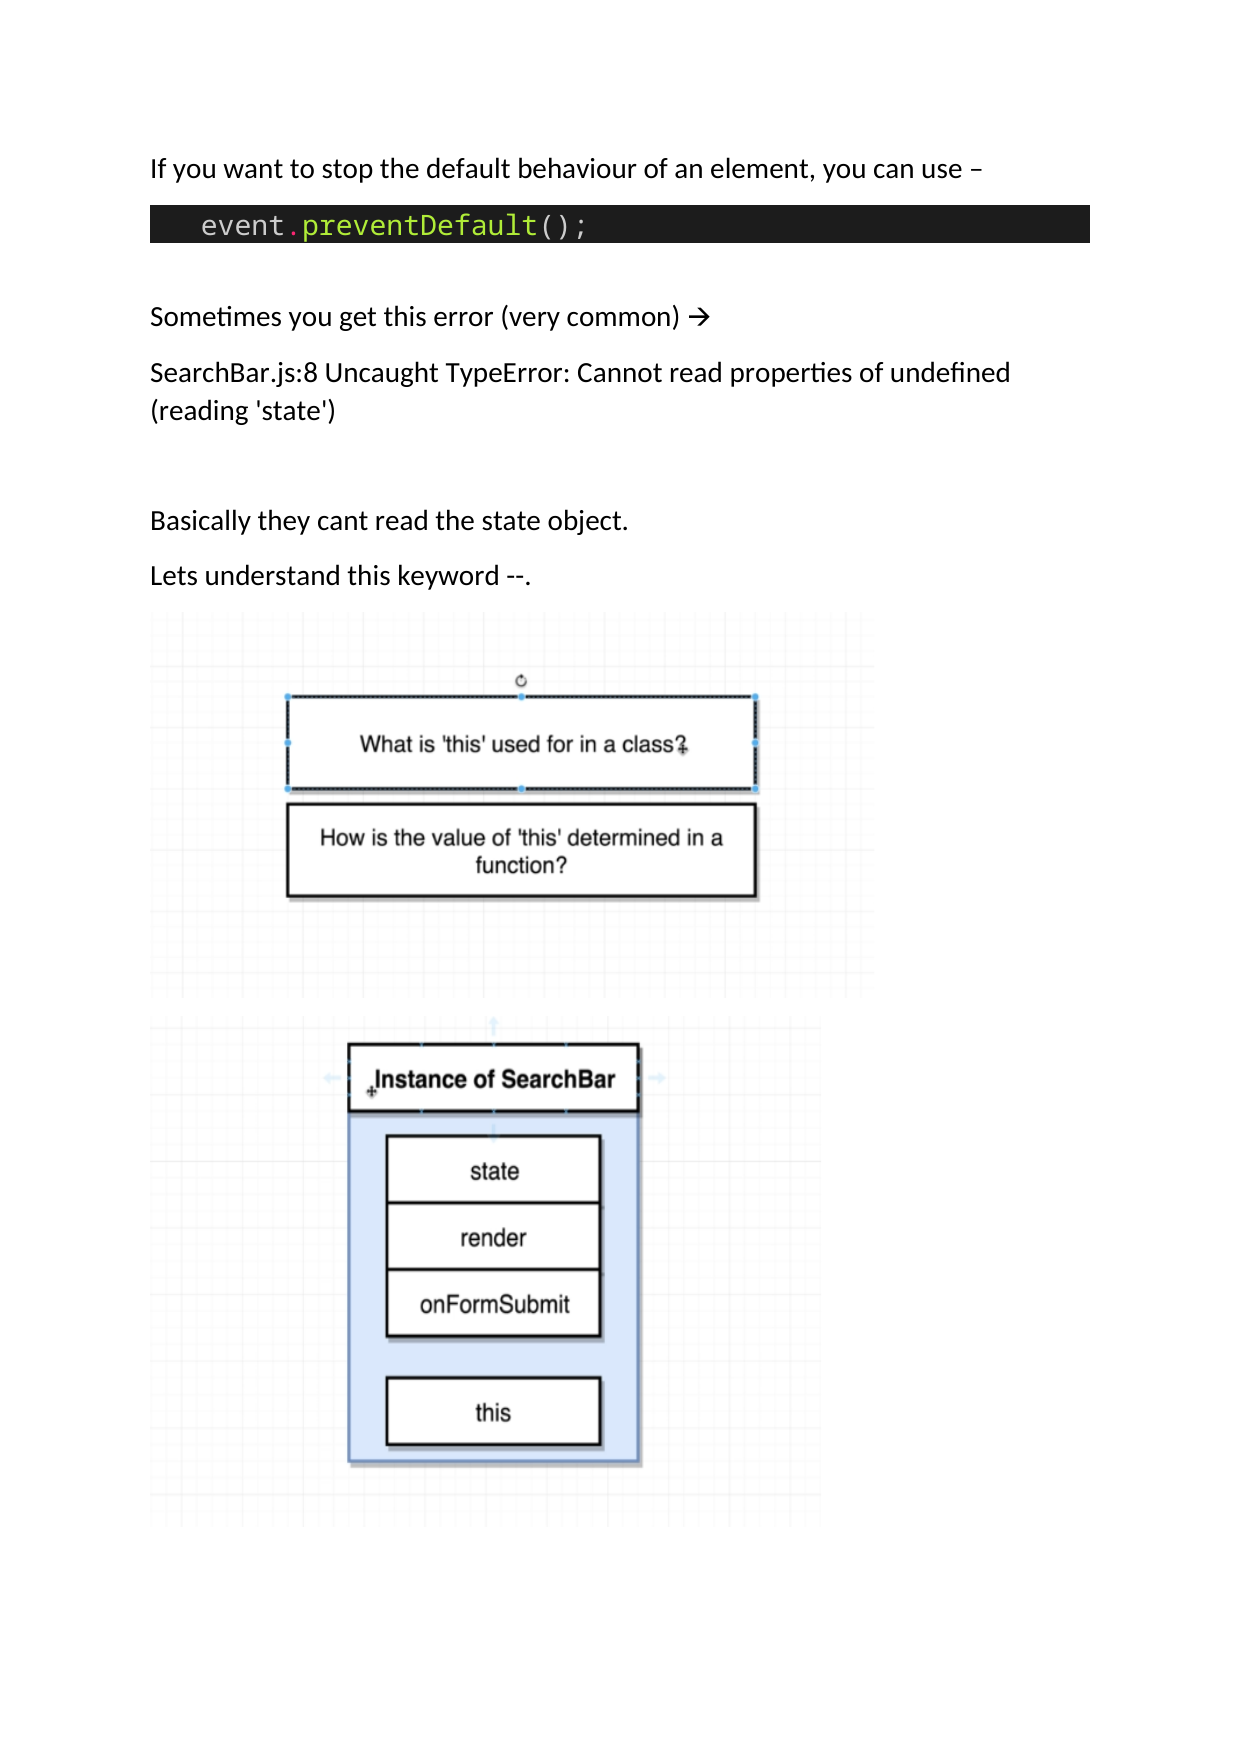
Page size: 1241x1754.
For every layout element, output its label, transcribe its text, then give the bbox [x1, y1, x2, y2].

text If you want to stop the default behaviour of an element, you can use – [150, 150, 1090, 186]
picture [150, 612, 875, 998]
text Lets understand this keyword --. [150, 557, 1090, 593]
text SearchBar.js:8 Uncaught TypeError: Cannot read properties of undefined (reading 'state') [150, 354, 1090, 428]
picture [150, 1016, 822, 1527]
text Basically they cant read the state object. [150, 502, 1090, 538]
text event.preventDefault(); [150, 205, 1090, 243]
text Sometimes you get this error (very common) 🡪 [150, 298, 1090, 334]
